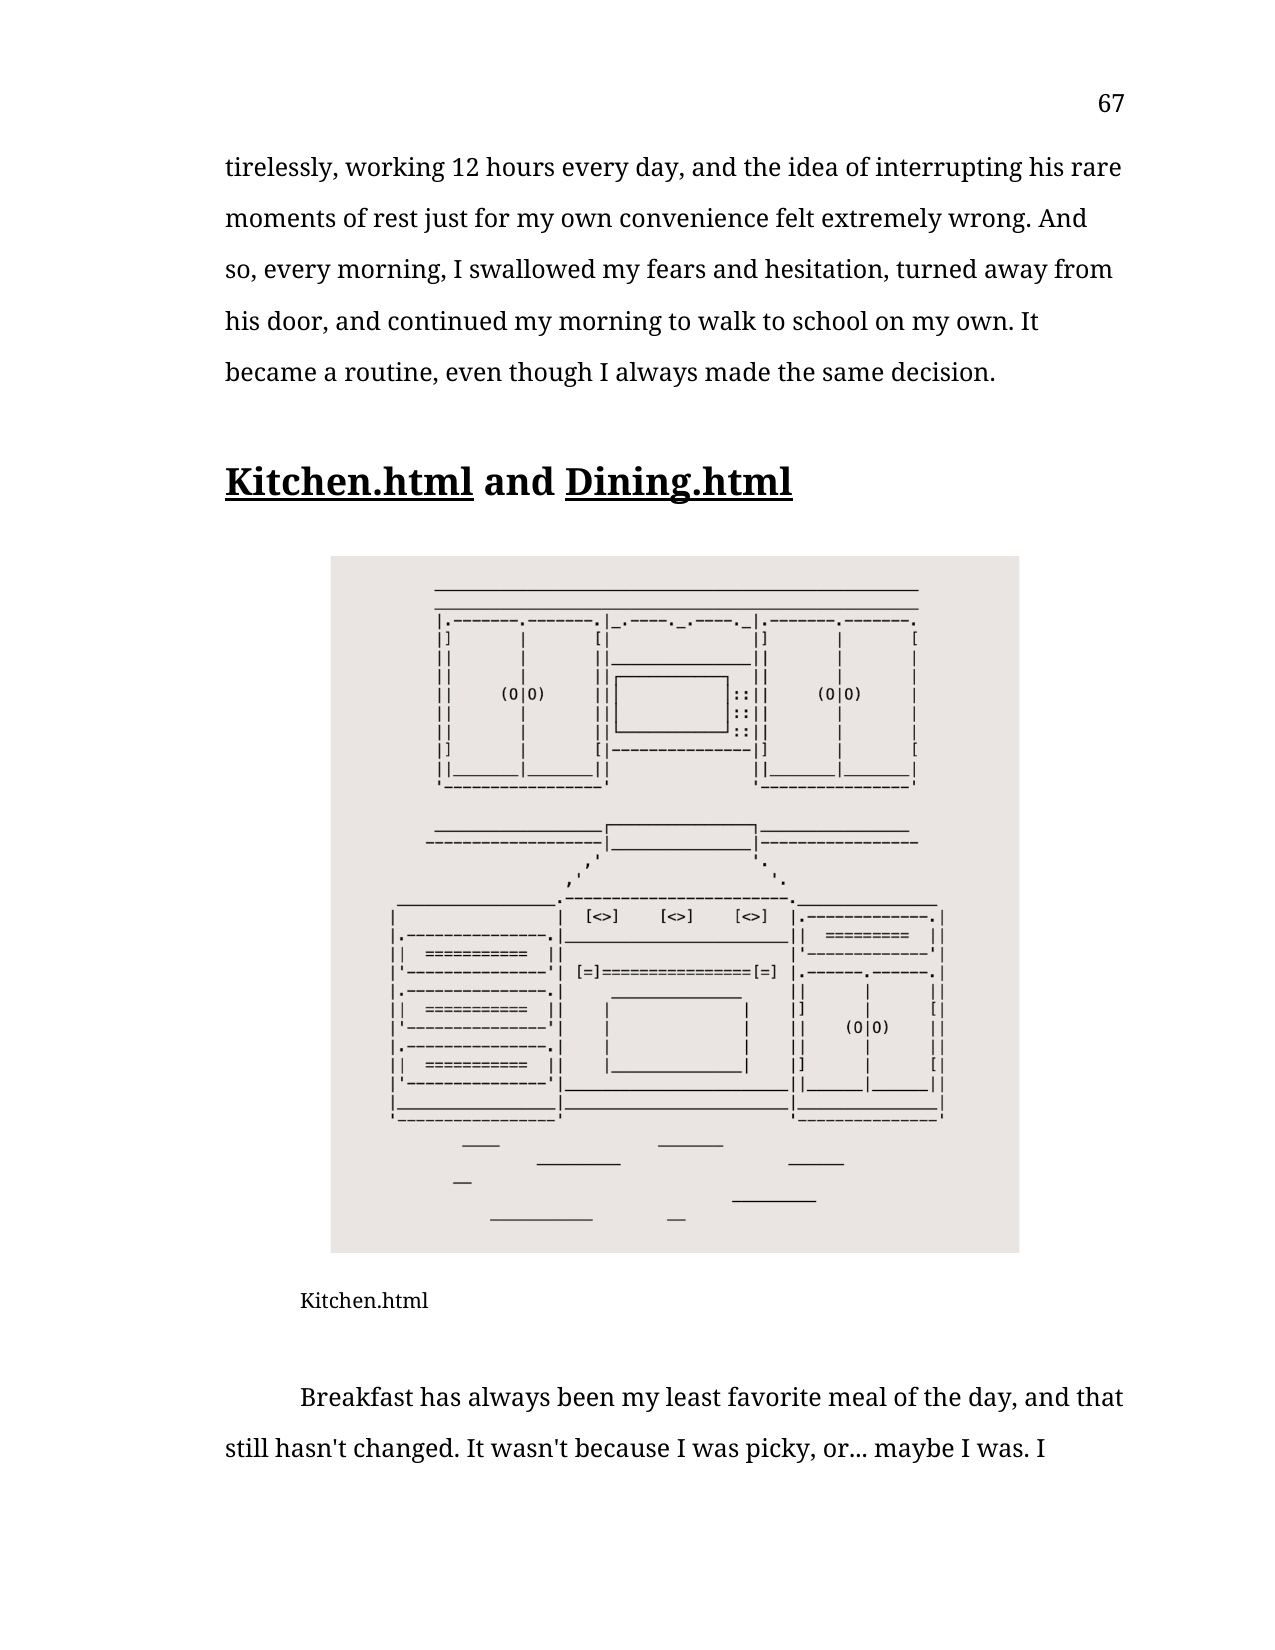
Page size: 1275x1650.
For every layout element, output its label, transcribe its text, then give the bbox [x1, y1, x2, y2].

subtitle Kitchen.html and Dining.html [225, 455, 1125, 506]
picture [330, 556, 1020, 1253]
title Kitchen.html [300, 1286, 1050, 1314]
